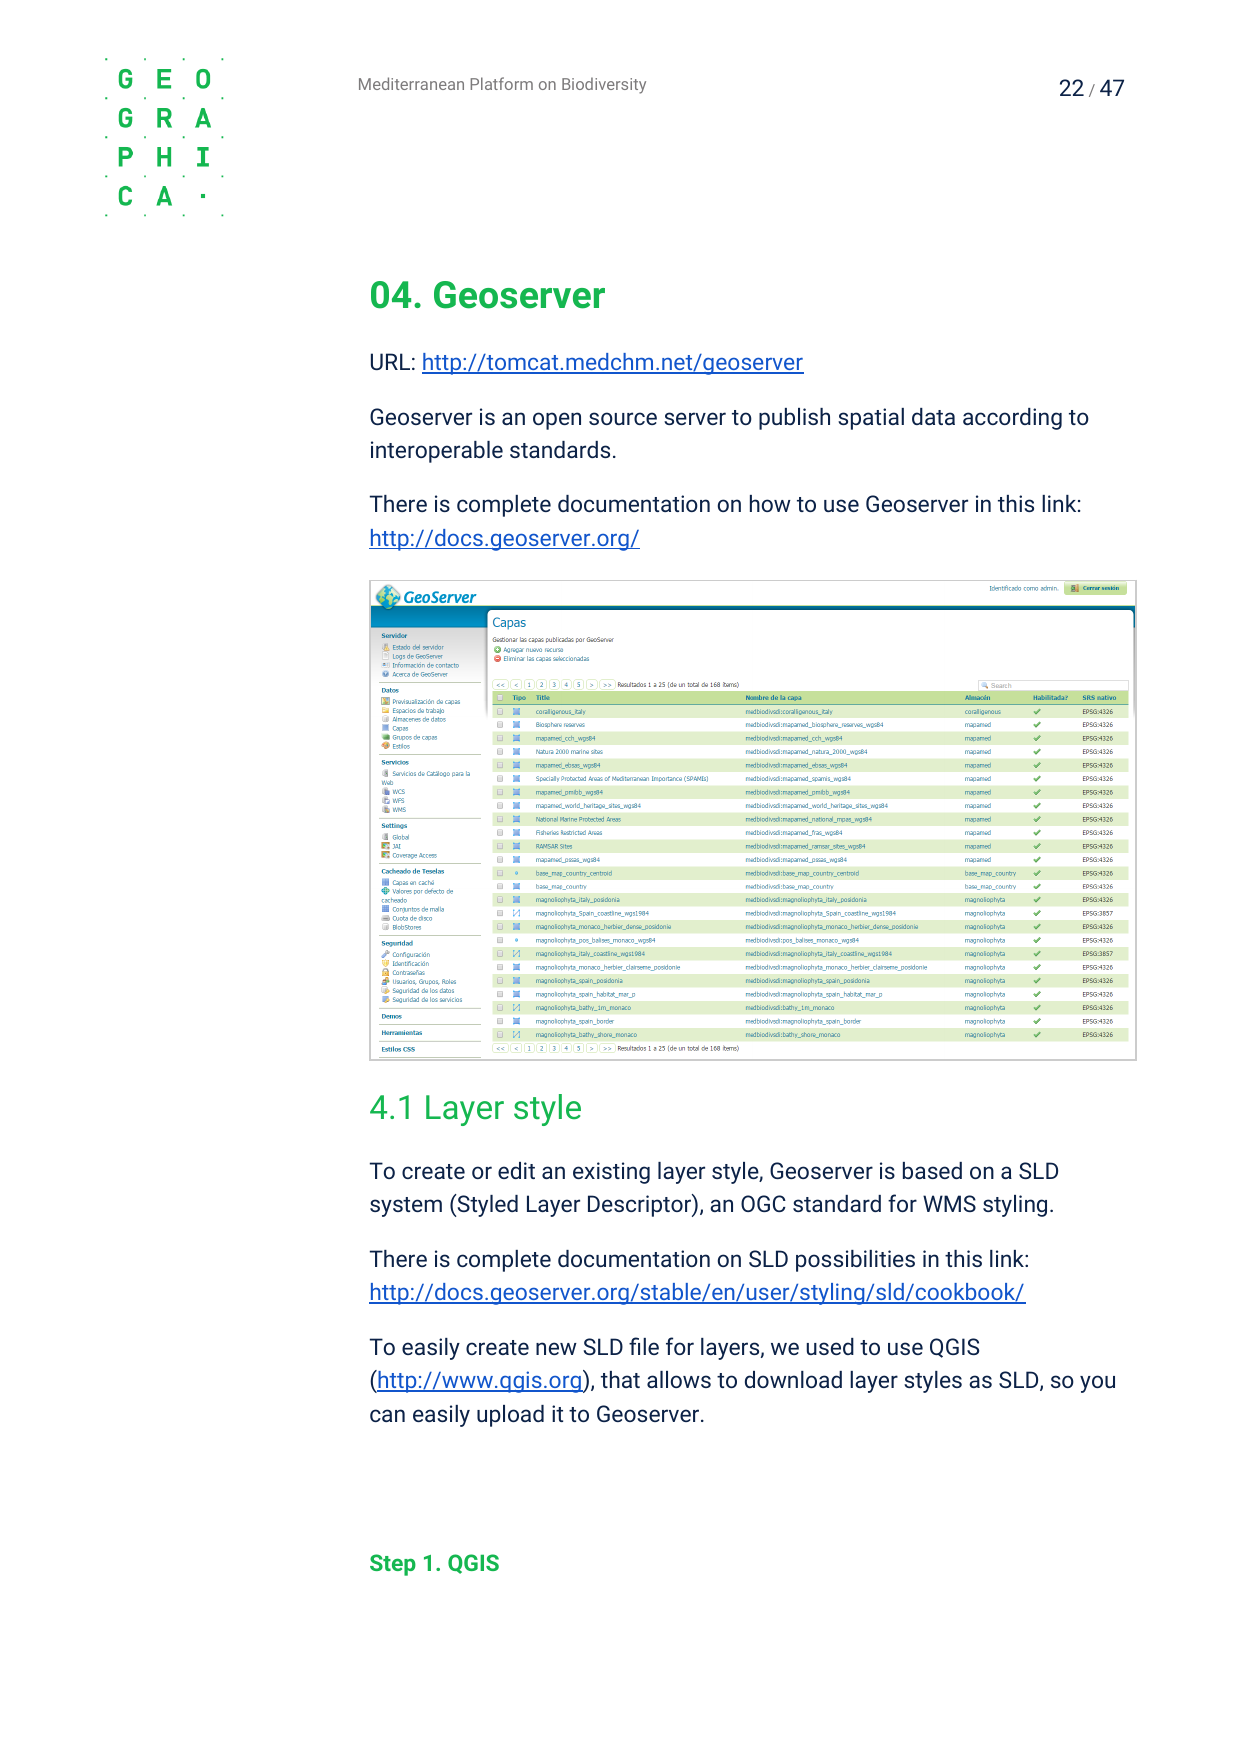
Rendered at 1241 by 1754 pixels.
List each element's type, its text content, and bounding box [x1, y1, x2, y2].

text There is complete documentation on how to use Geoserver in this link: http://docs.geoserver.org/ [369, 492, 1137, 552]
text To create or edit an existing layer style, Geoserver is based on a SLD system (Styled Layer Descriptor), an OGC standard for WMS styling. [369, 1158, 1137, 1218]
subtitle Step 1. QGIS [369, 1551, 1137, 1577]
text URL: http://tomcat.medchm.net/geoserver [369, 349, 1137, 376]
text To easily create new SLD file for layers, we used to use QGIS (http://www.qgis.org), that allows to download layer styles as SLD, so you can easily upload it to Geoserver. [369, 1334, 1137, 1428]
picture [371, 611, 1135, 1059]
text Geoserver is an open source server to publish spatial data according to interoperable standards. [369, 404, 1137, 464]
subtitle 04. Geoserver [369, 273, 1137, 317]
text There is complete documentation on SLD possibilities in this link: http://docs.geoserver.org/stable/en/user/styling/sld/cookbook/ [369, 1246, 1137, 1306]
picture [101, 54, 227, 220]
picture [371, 581, 1135, 605]
subtitle 4.1 Layer style [369, 1088, 1137, 1127]
